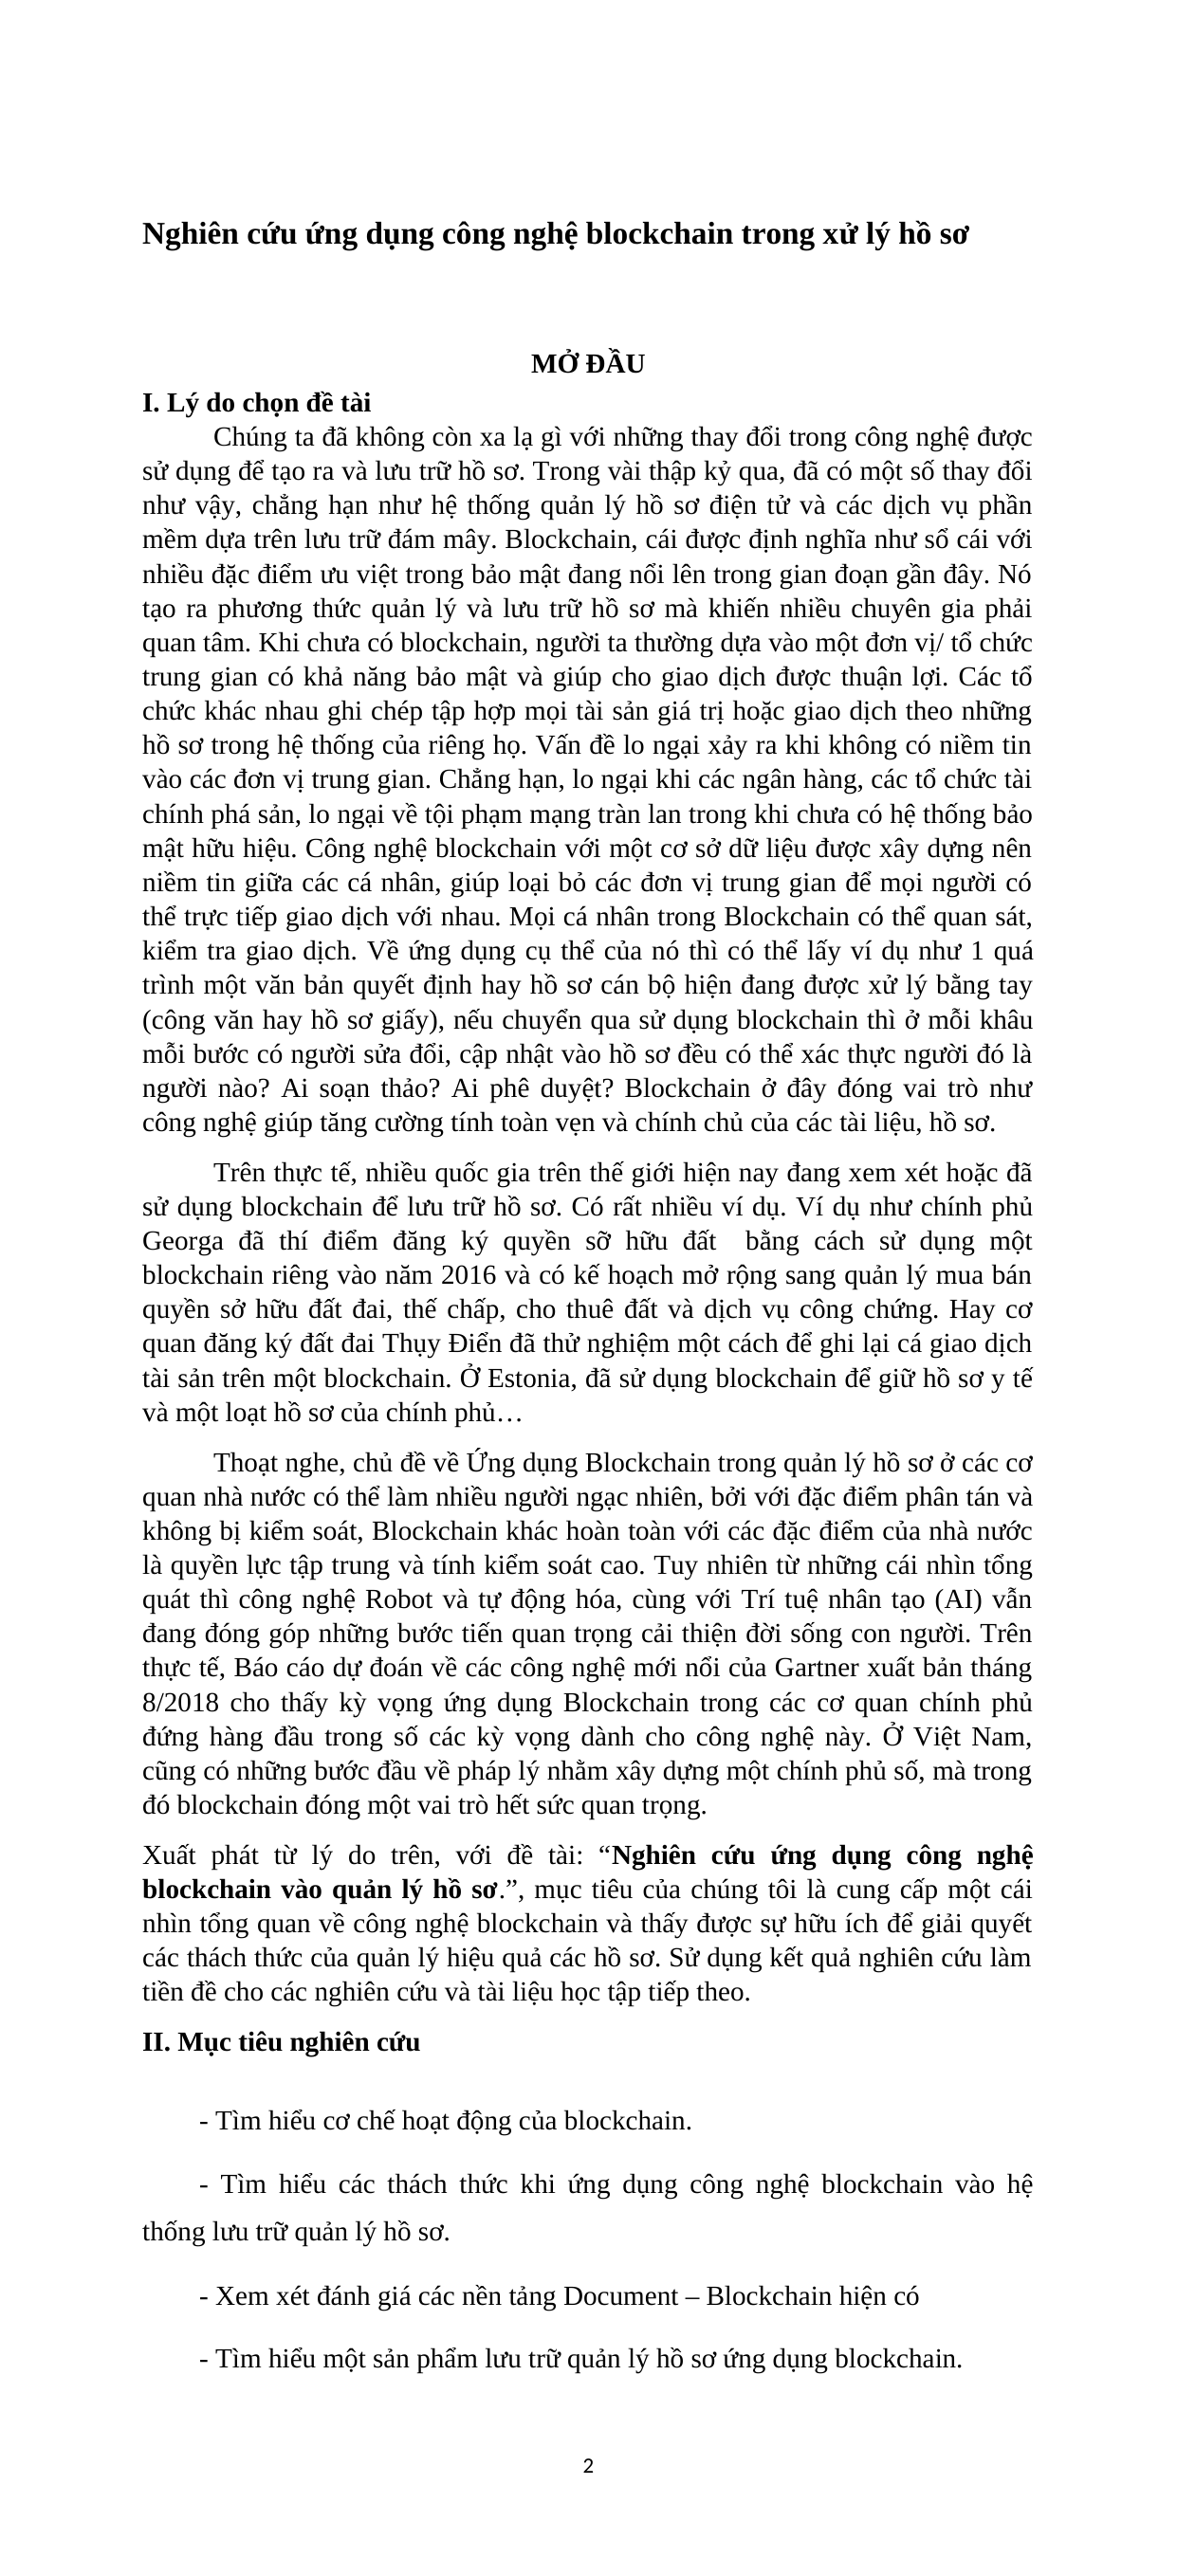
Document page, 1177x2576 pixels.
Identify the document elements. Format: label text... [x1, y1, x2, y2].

subtitle MỞ ĐẦU [142, 348, 1034, 379]
text - Xem xét đánh giá các nền tảng Document – Blockchain hiện có [142, 2279, 1034, 2311]
subtitle II. Mục tiêu nghiên cứu [142, 2025, 1034, 2057]
text - Tìm hiểu cơ chế hoạt động của blockchain. [142, 2104, 1034, 2136]
text Xuất phát từ lý do trên, với đề tài: “Nghiên cứu ứng dụng công nghệ blockchain vào quản lý hồ sơ.”, mục tiêu của chúng tôi là cung cấp một cái nhìn tổng quan về công nghệ blockchain và thấy được sự hữu ích để giải quyết các thách thức của quản lý hiệu quả các hồ sơ. Sử dụng kết quả nghiên cứu làm tiền đề cho các nghiên cứu và tài liệu học tập tiếp theo. [142, 1838, 1034, 2007]
text - Tìm hiểu các thách thức khi ứng dụng công nghệ blockchain vào hệ thống lưu trữ quản lý hồ sơ. [142, 2167, 1034, 2247]
text Trên thực tế, nhiều quốc gia trên thế giới hiện nay đang xem xét hoặc đã sử dụng blockchain để lưu trữ hồ sơ. Có rất nhiều ví dụ. Ví dụ như chính phủ Georga đã thí điểm đăng ký quyền sỡ hữu đất bằng cách sử dụng một blockchain riêng vào năm 2016 và có kế hoạch mở rộng sang quản lý mua bán quyền sở hữu đất đai, thế chấp, cho thuê đất và dịch vụ công chứng. Hay cơ quan đăng ký đất đai Thụy Điển đã thử nghiệm một cách để ghi lại cá giao dịch tài sản trên một blockchain. Ở Estonia, đã sử dụng blockchain để giữ hồ sơ y tế và một loạt hồ sơ của chính phủ… [142, 1156, 1034, 1427]
text Nghiên cứu ứng dụng công nghệ blockchain trong xử lý hồ sơ [142, 215, 1034, 251]
subtitle I. Lý do chọn đề tài [142, 386, 1034, 418]
text - Tìm hiểu một sản phẩm lưu trữ quản lý hồ sơ ứng dụng blockchain. [142, 2343, 1034, 2374]
text Thoạt nghe, chủ đề về Ứng dụng Blockchain trong quản lý hồ sơ ở các cơ quan nhà nước có thể làm nhiều người ngạc nhiên, bởi với đặc điểm phân tán và không bị kiểm soát, Blockchain khác hoàn toàn với các đặc điểm của nhà nước là quyền lực tập trung và tính kiểm soát cao. Tuy nhiên từ những cái nhìn tổng quát thì công nghệ Robot và tự động hóa, cùng với Trí tuệ nhân tạo (AI) vẫn đang đóng góp những bước tiến quan trọng cải thiện đời sống con người. Trên thực tế, Báo cáo dự đoán về các công nghệ mới nổi của Gartner xuất bản tháng 8/2018 cho thấy kỳ vọng ứng dụng Blockchain trong các cơ quan chính phủ đứng hàng đầu trong số các kỳ vọng dành cho công nghệ này. Ở Việt Nam, cũng có những bước đầu về pháp lý nhằm xây dựng một chính phủ số, mà trong đó blockchain đóng một vai trò hết sức quan trọng. [142, 1446, 1034, 1820]
text Chúng ta đã không còn xa lạ gì với những thay đổi trong công nghệ được sử dụng để tạo ra và lưu trữ hồ sơ. Trong vài thập kỷ qua, đã có một số thay đổi như vậy, chẳng hạn như hệ thống quản lý hồ sơ điện tử và các dịch vụ phần mềm dựa trên lưu trữ đám mây. Blockchain, cái được định nghĩa như sổ cái với nhiều đặc điểm ưu việt trong bảo mật đang nổi lên trong gian đoạn gần đây. Nó tạo ra phương thức quản lý và lưu trữ hồ sơ mà khiến nhiều chuyên gia phải quan tâm. Khi chưa có blockchain, người ta thường dựa vào một đơn vị/ tổ chức trung gian có khả năng bảo mật và giúp cho giao dịch được thuận lợi. Các tổ chức khác nhau ghi chép tập hợp mọi tài sản giá trị hoặc giao dịch theo những hồ sơ trong hệ thống của riêng họ. Vấn đề lo ngại xảy ra khi không có niềm tin vào các đơn vị trung gian. Chẳng hạn, lo ngại khi các ngân hàng, các tổ chức tài chính phá sản, lo ngại về tội phạm mạng tràn lan trong khi chưa có hệ thống bảo mật hữu hiệu. Công nghệ blockchain với một cơ sở dữ liệu được xây dựng nên niềm tin giữa các cá nhân, giúp loại bỏ các đơn vị trung gian để mọi người có thể trực tiếp giao dịch với nhau. Mọi cá nhân trong Blockchain có thể quan sát, kiểm tra giao dịch. Về ứng dụng cụ thể của nó thì có thể lấy ví dụ như 1 quá trình một văn bản quyết định hay hồ sơ cán bộ hiện đang được xử lý bằng tay (công văn hay hồ sơ giấy), nếu chuyển qua sử dụng blockchain thì ở mỗi khâu mỗi bước có người sửa đổi, cập nhật vào hồ sơ đều có thể xác thực người đó là người nào? Ai soạn thảo? Ai phê duyệt? Blockchain ở đây đóng vai trò như công nghệ giúp tăng cường tính toàn vẹn và chính chủ của các tài liệu, hồ sơ. [142, 420, 1034, 1137]
